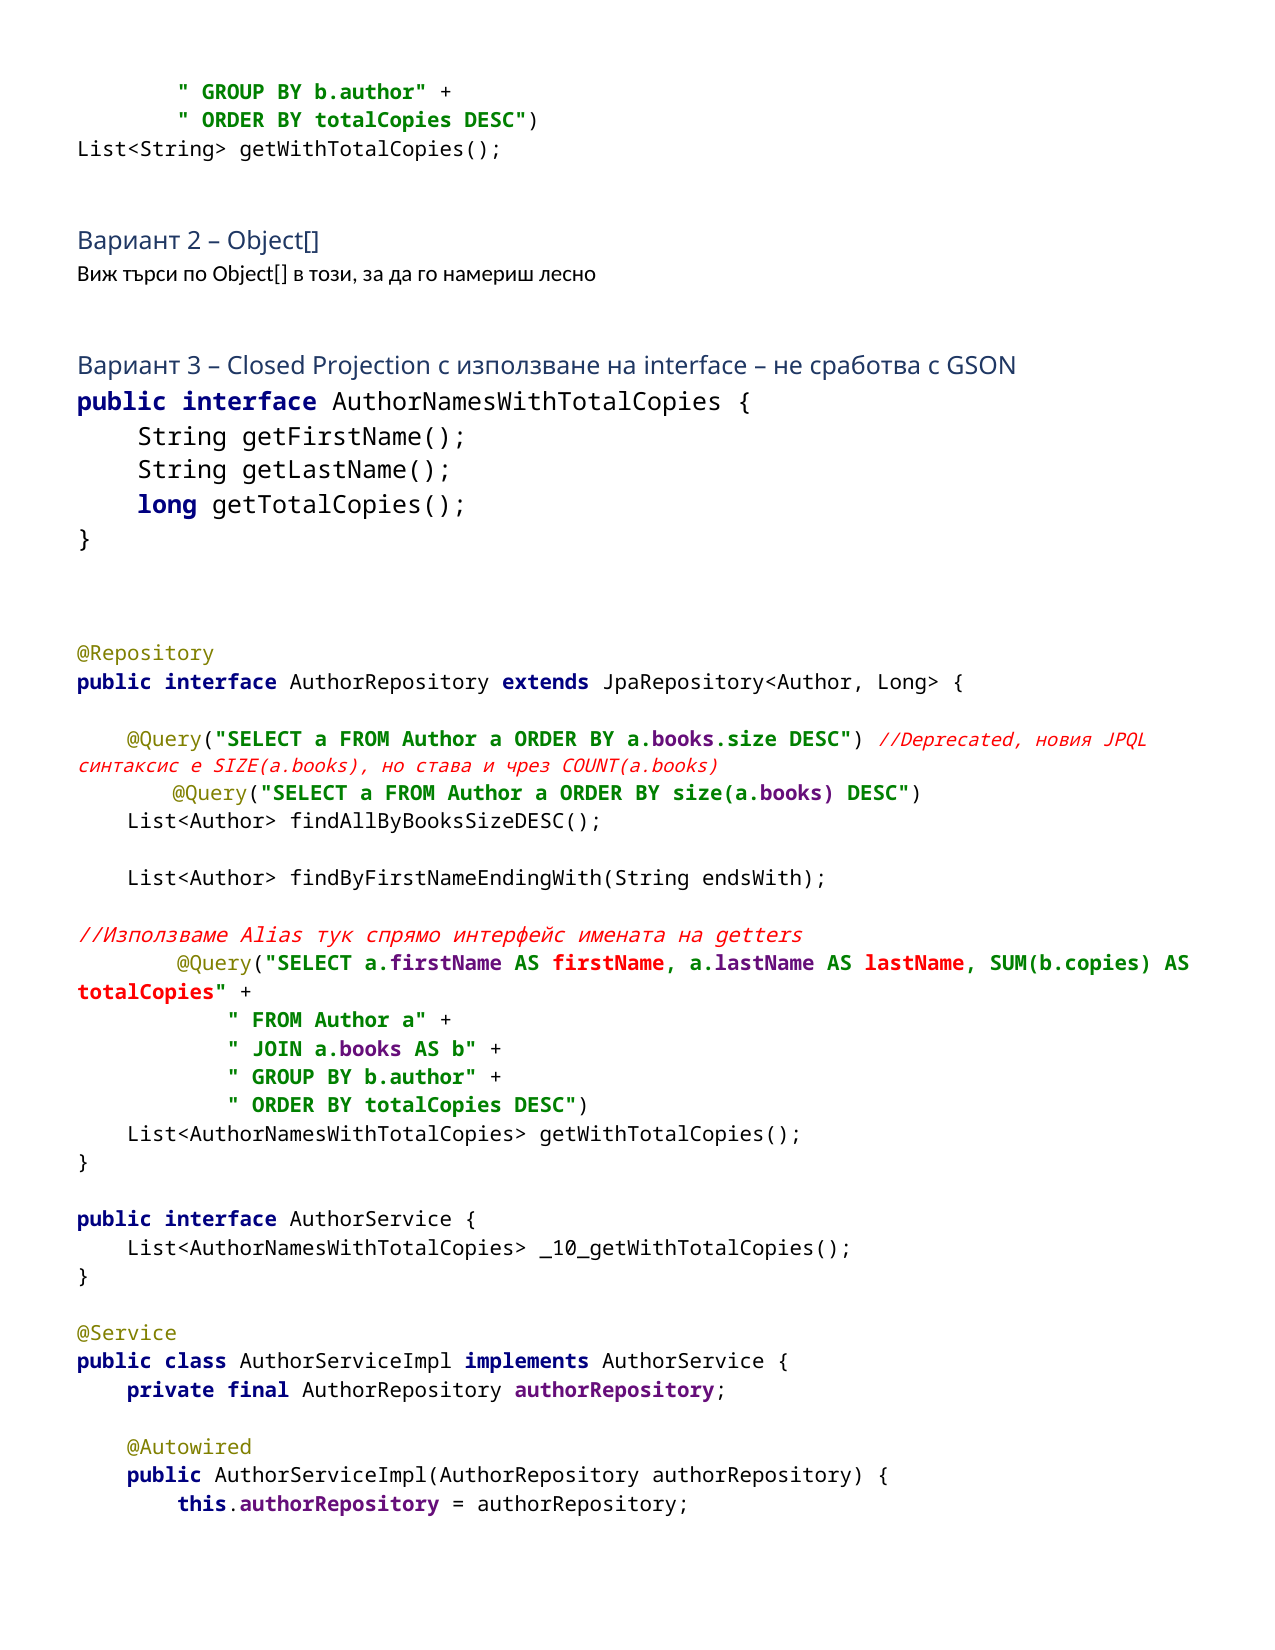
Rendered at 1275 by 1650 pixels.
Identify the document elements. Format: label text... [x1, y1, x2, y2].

text public interface AuthorService { List<AuthorNamesWithTotalCopies> _10_getWithTotalCopies(); } [77, 1204, 1198, 1289]
text Виж търси по Object[] в този, за да го намериш лесно [77, 259, 1198, 287]
text @Query("SELECT a FROM Author a ORDER BY size(a.books) DESC") List<Author> findAllByBooksSizeDESC(); List<Author> findByFirstNameEndingWith(String endsWith); //Използваме Alias тук спрямо интерфейс имената на getters @Query("SELECT a.firstName AS firstName, a.lastName AS lastName, SUM(b.copies) AS totalCopies" + " FROM Author a" + " JOIN a.books AS b" + " GROUP BY b.author" + " ORDER BY totalCopies DESC") List<AuthorNamesWithTotalCopies> getWithTotalCopies(); } [77, 778, 1198, 1176]
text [77, 77, 1198, 162]
subtitle Вариант 3 – Closed Projection с използване на interface – не сработва с GSON [77, 347, 1198, 381]
text public interface AuthorNamesWithTotalCopies { String getFirstName(); String getLastName(); long getTotalCopies(); } [77, 384, 1198, 554]
subtitle Вариант 2 – Object[] [77, 222, 1198, 256]
text @Repository public interface AuthorRepository extends JpaRepository<Author, Long> { @Query("SELECT a FROM Author a ORDER BY a.books.size DESC") //Deprecated, новия JPQL синтаксис е SIZE(a.books), но става и чрез COUNT(a.books) [77, 638, 1198, 778]
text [77, 1318, 1198, 1517]
